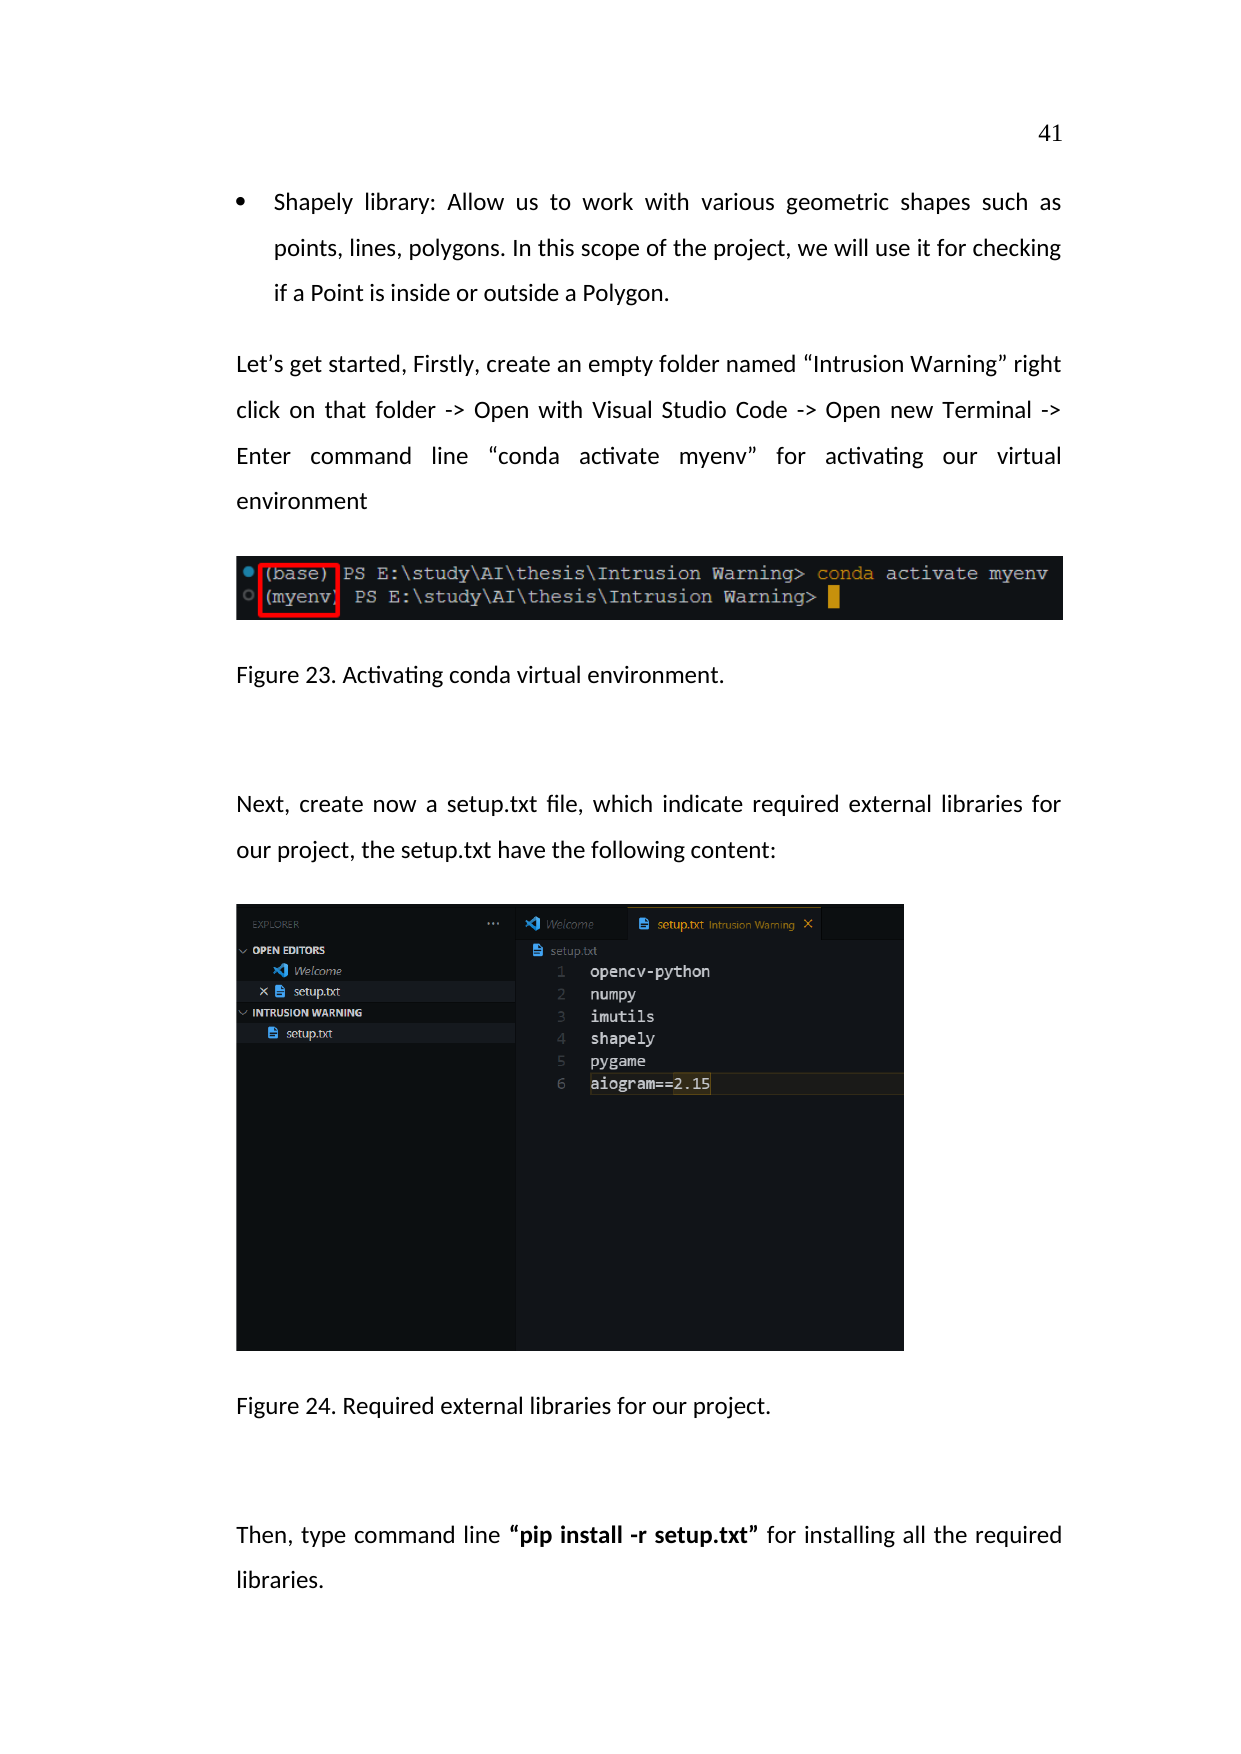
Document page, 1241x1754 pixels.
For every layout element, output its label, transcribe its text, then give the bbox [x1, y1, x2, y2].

text Next, create now a setup.txt file, which indicate required external libraries for our project, the setup.txt have the following content: [236, 788, 1063, 864]
list Shapely library: Allow us to work with various geometric shapes such as points, lines, polygons. In this scope of the project, we will use it for checking if a Point is inside or outside a Polygon. [236, 186, 1063, 308]
text Figure 23. Activating conda virtual environment. [236, 659, 1063, 689]
text Let’s get started, Firstly, create an empty folder named “Intrusion Warning” right click on that folder -> Open with Visual Studio Code -> Open new Terminal -> Enter command line “conda activate myenv” for activating our virtual environment [236, 348, 1063, 516]
picture [236, 556, 1063, 620]
picture [236, 904, 904, 1351]
text Then, type command line “pip install -r setup.txt” for installing all the required libraries. [236, 1519, 1063, 1595]
text Figure 24. Required external libraries for our project. [236, 1390, 1063, 1421]
